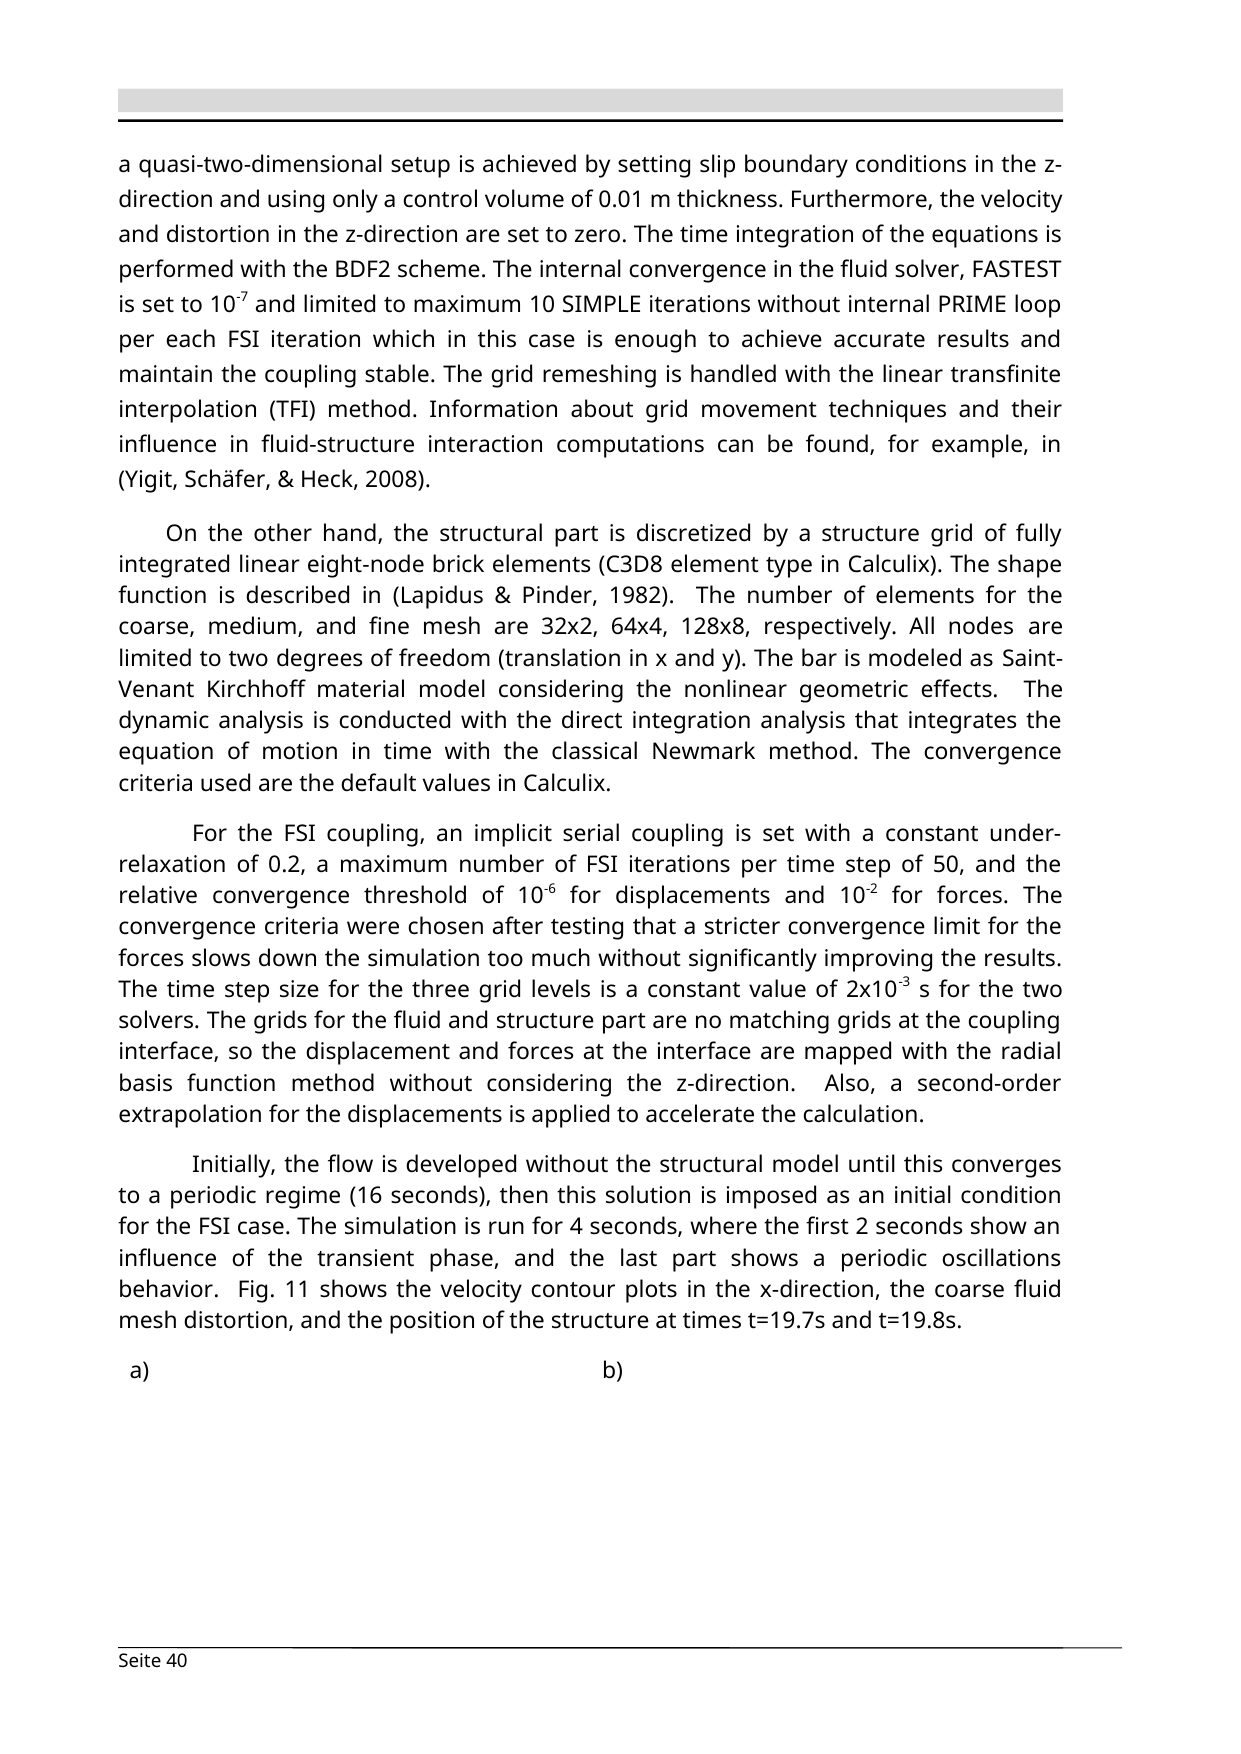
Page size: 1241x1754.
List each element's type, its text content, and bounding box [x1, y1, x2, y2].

table_header a) [118, 1354, 591, 1385]
table_header b) [591, 1354, 1063, 1385]
text On the other hand, the structural part is discretized by a structure grid of fully integrated linear eight-node brick elements (C3D8 element type in Calculix). The shape function is described in (Lapidus & Pinder, 1982). The number of elements for the coarse, medium, and fine mesh are 32x2, 64x4, 128x8, respectively. All nodes are limited to two degrees of freedom (translation in x and y). The bar is modeled as Saint-Venant Kirchhoff material model considering the nonlinear geometric effects. The dynamic analysis is conducted with the direct integration analysis that integrates the equation of motion in time with the classical Newmark method. The convergence criteria used are the default values in Calculix. [118, 516, 1063, 798]
text For the FSI coupling, an implicit serial coupling is set with a constant under-relaxation of 0.2, a maximum number of FSI iterations per time step of 50, and the relative convergence threshold of 10-6 for displacements and 10-2 for forces. The convergence criteria were chosen after testing that a stricter convergence limit for the forces slows down the simulation too much without significantly improving the results. The time step size for the three grid levels is a constant value of 2x10-3 s for the two solvers. The grids for the fluid and structure part are no matching grids at the coupling interface, so the displacement and forces at the interface are mapped with the radial basis function method without considering the z-direction. Also, a second-order extrapolation for the displacements is applied to accelerate the calculation. [118, 816, 1063, 1129]
text Initially, the flow is developed without the structural model until this converges to a periodic regime (16 seconds), then this solution is imposed as an initial condition for the FSI case. The simulation is run for 4 seconds, where the first 2 seconds show an influence of the transient phase, and the last part shows a periodic oscillations behavior. Fig. 11 shows the velocity contour plots in the x-direction, the coarse fluid mesh distortion, and the position of the structure at times t=19.7s and t=19.8s. [118, 1148, 1063, 1335]
